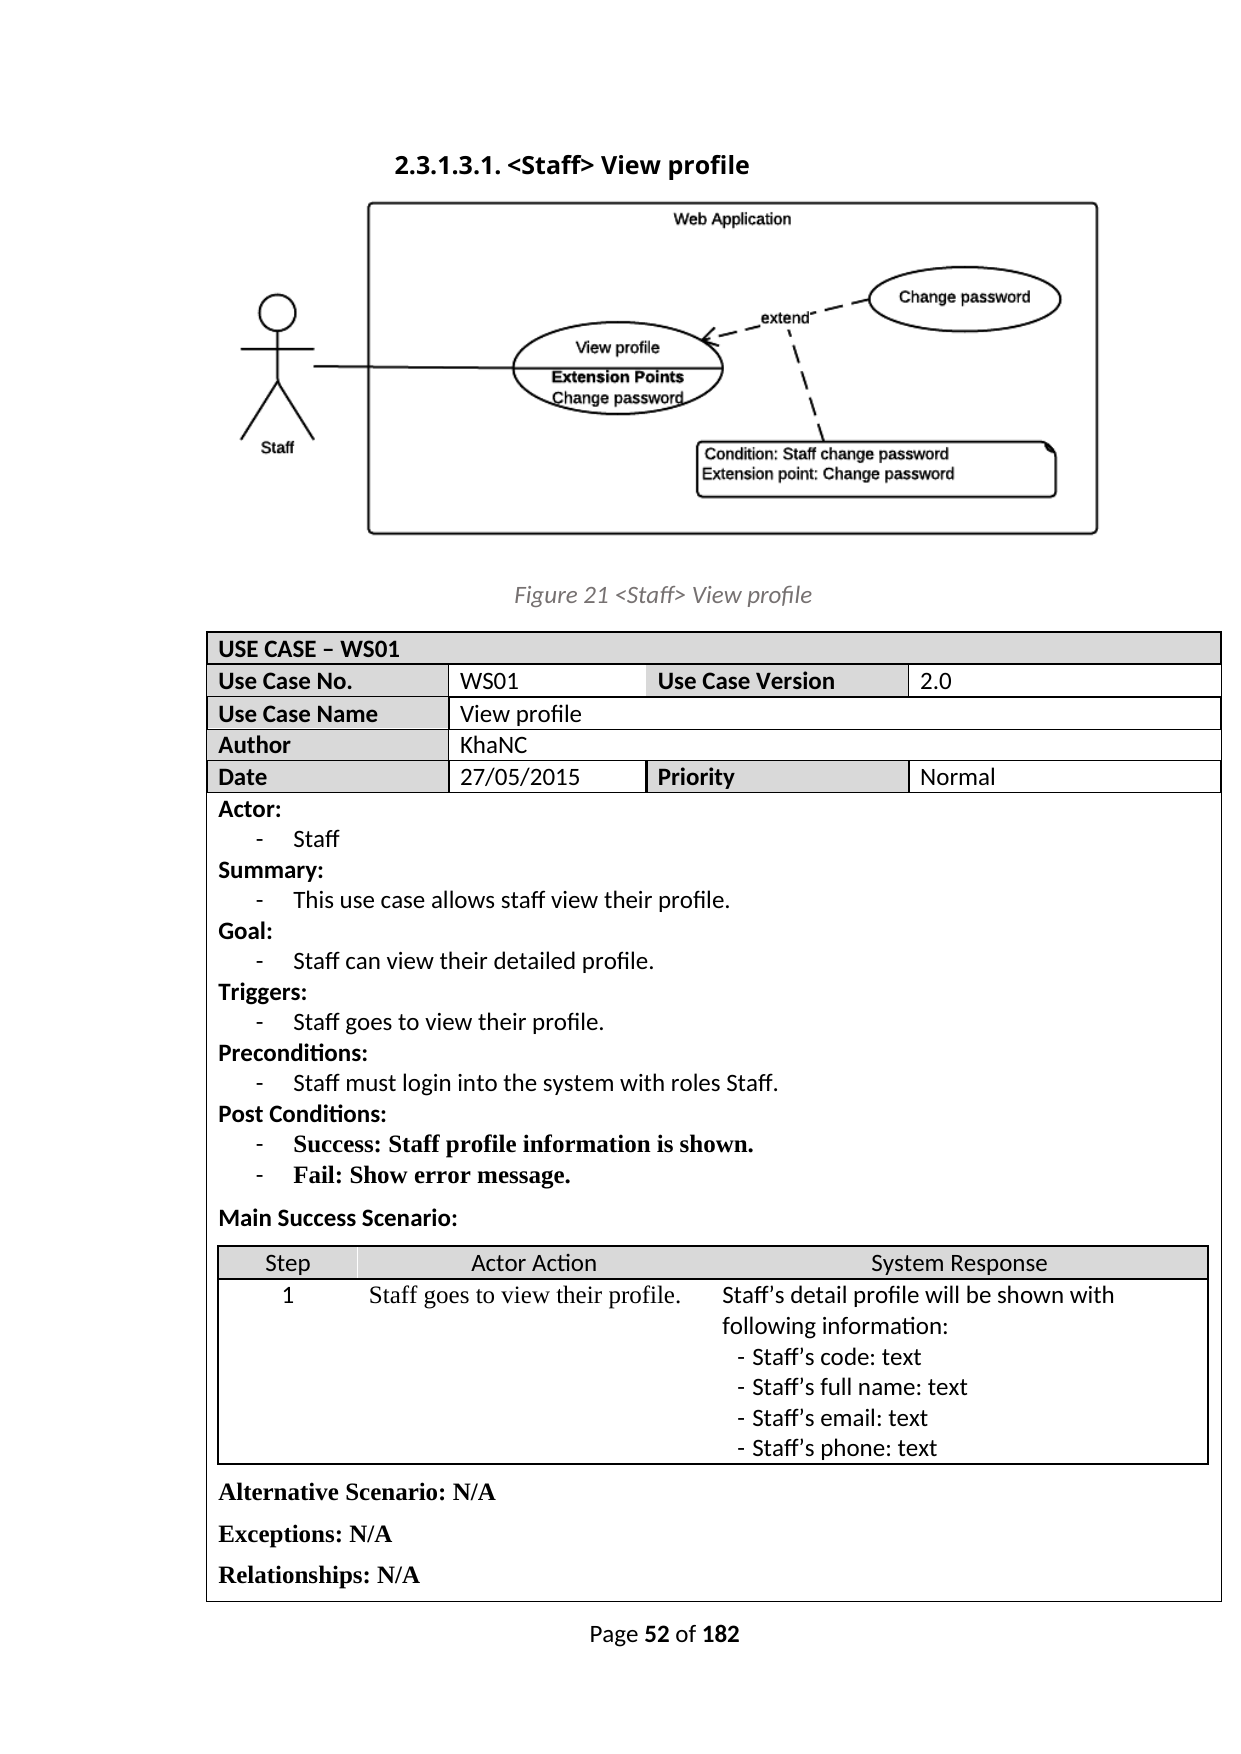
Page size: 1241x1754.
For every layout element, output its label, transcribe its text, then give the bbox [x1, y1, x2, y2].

table_cell KhaNC [449, 730, 1221, 760]
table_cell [207, 793, 1221, 1601]
table_cell Use Case Name [208, 697, 448, 728]
table_cell Normal [910, 761, 1220, 792]
picture [208, 184, 1121, 561]
table_cell Use Case Version [646, 665, 908, 696]
table_cell Priority [648, 761, 908, 792]
subtitle <Staff> View profile [394, 148, 1122, 182]
table_cell WS01 [449, 665, 646, 696]
table_header USE CASE – WS01 [208, 633, 1220, 663]
text Figure <Staff> View profile [207, 579, 1122, 610]
table_cell View profile [450, 698, 1220, 728]
table_cell Date [208, 761, 448, 792]
table_cell Use Case No. [207, 665, 448, 696]
table_cell Author [207, 730, 448, 760]
table_cell 2.0 [909, 665, 1221, 696]
table_cell 27/05/2015 [450, 761, 645, 792]
